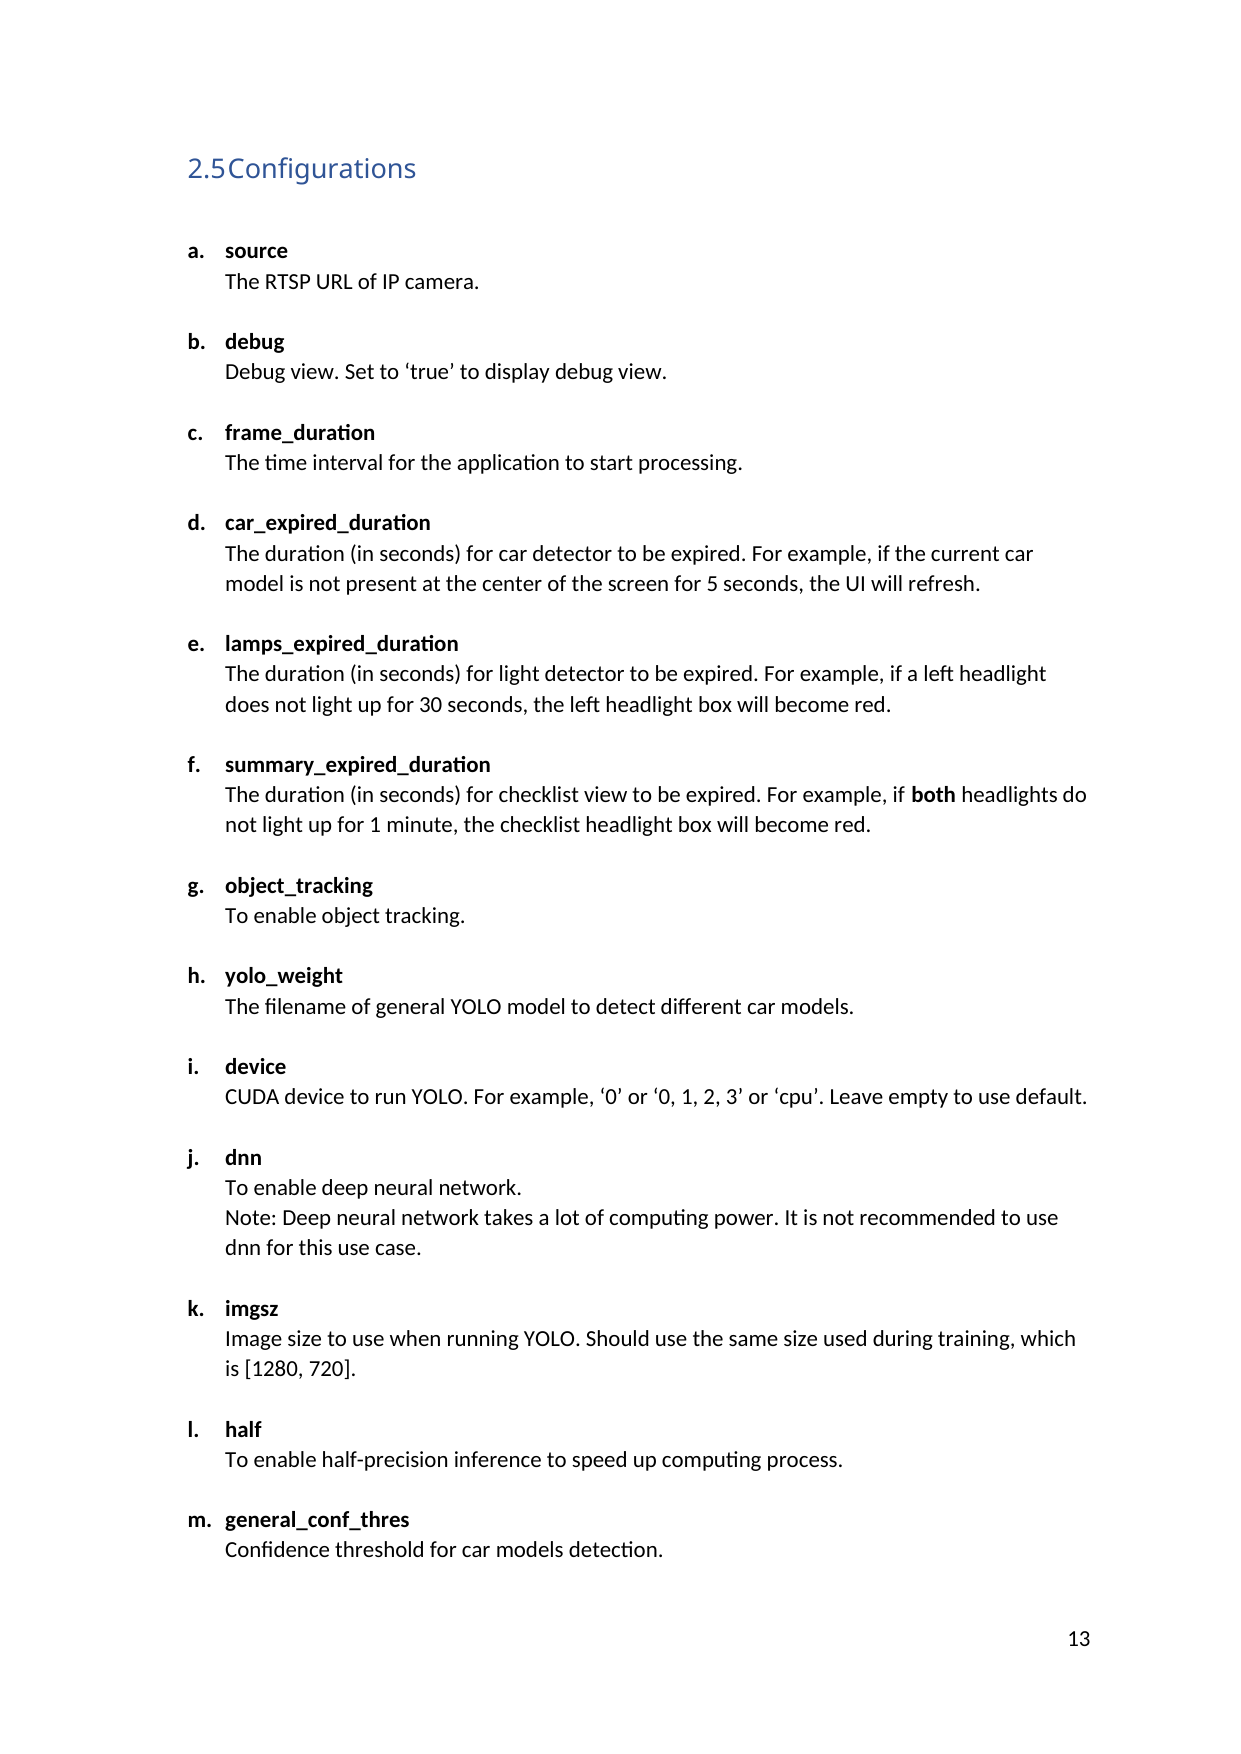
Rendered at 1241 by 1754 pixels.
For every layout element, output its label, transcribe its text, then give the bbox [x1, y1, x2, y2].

list To enable object tracking. [225, 901, 1090, 929]
list To enable deep neural network. [225, 1173, 1090, 1201]
list The RTSP URL of IP camera. [225, 267, 1090, 295]
list To enable half-precision inference to speed up computing process. [225, 1445, 1090, 1473]
list The filename of general YOLO model to detect different car models. [225, 992, 1090, 1020]
list The duration (in seconds) for checklist view to be expired. For example, if both headlights do not light up for 1 minute, the checklist headlight box will become red. [225, 780, 1090, 839]
subtitle Configurations [187, 150, 1090, 187]
list object_tracking [187, 871, 1090, 899]
list The time interval for the application to start processing. [225, 448, 1090, 476]
list dnn [187, 1143, 1090, 1171]
list car_expired_duration [187, 508, 1090, 537]
list device [187, 1052, 1090, 1080]
list general_conf_thres [187, 1505, 1090, 1533]
list frame_duration [187, 418, 1090, 446]
list The duration (in seconds) for light detector to be expired. For example, if a left headlight does not light up for 30 seconds, the left headlight box will become red. [225, 659, 1090, 718]
list Debug view. Set to ‘true’ to display debug view. [225, 357, 1090, 386]
list Note: Deep neural network takes a lot of computing power. It is not recommended to use dnn for this use case. [225, 1203, 1090, 1262]
list Image size to use when running YOLO. Should use the same size used during training, which is [1280, 720]. [225, 1324, 1090, 1382]
list The duration (in seconds) for car detector to be expired. For example, if the current car model is not present at the center of the screen for 5 seconds, the UI will refresh. [225, 539, 1090, 597]
list summary_expired_duration [187, 750, 1090, 778]
list CUDA device to run YOLO. For example, ‘0’ or ‘0, 1, 2, 3’ or ‘cpu’. Leave empty to use default. [225, 1082, 1090, 1111]
list Confidence threshold for car models detection. [225, 1536, 1090, 1564]
list source [187, 237, 1090, 265]
list imgsz [187, 1294, 1090, 1322]
list yolo_weight [187, 962, 1090, 990]
list debug [187, 327, 1090, 355]
list lamps_expired_duration [187, 629, 1090, 657]
list half [187, 1415, 1090, 1443]
